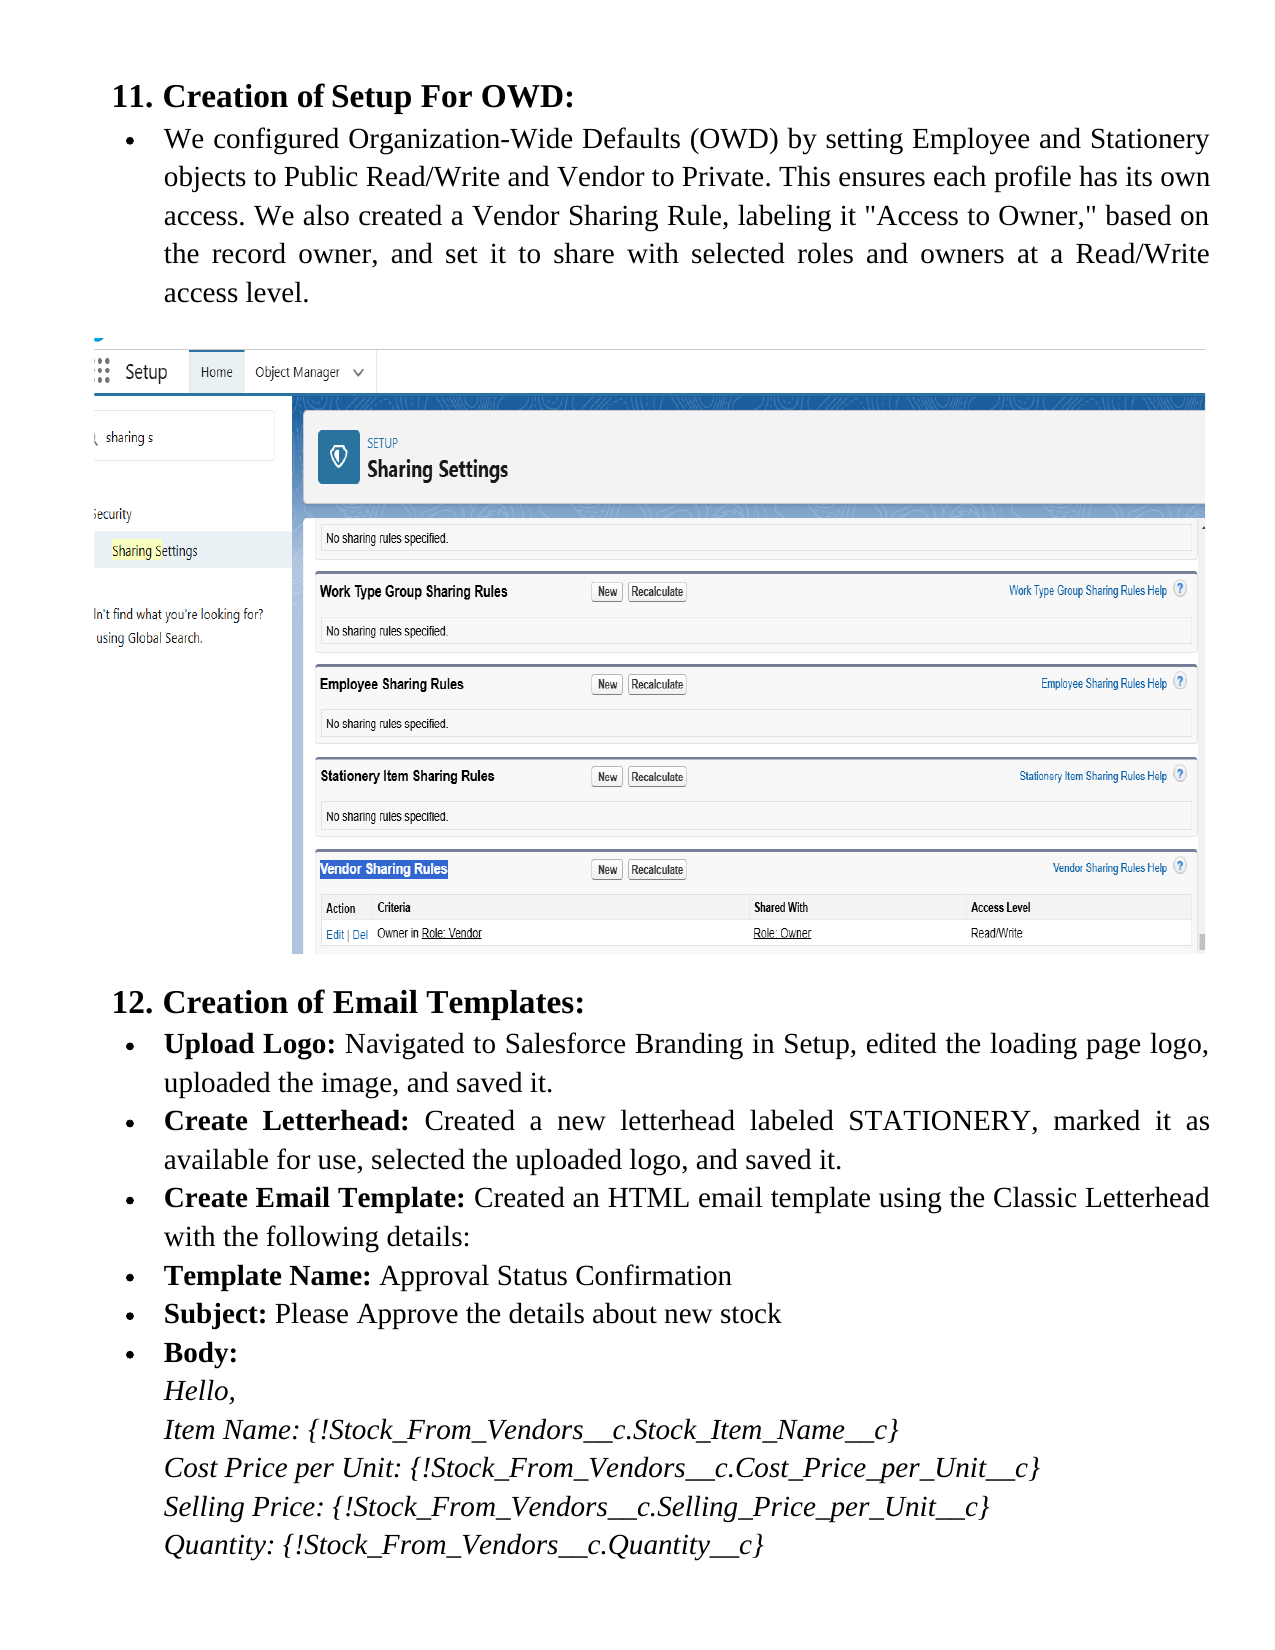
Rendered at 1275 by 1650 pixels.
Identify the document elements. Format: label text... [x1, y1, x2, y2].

list Body: [126, 1335, 1211, 1368]
list Creation of Setup For OWD: [111, 77, 1211, 115]
list Item Name: {!Stock_From_Vendors__c.Stock_Item_Name__c} [164, 1412, 1211, 1445]
list Create Letterhead: Created a new letterhead labeled STATIONERY, marked it as available for use, selected the uploaded logo, and saved it. [126, 1103, 1211, 1176]
list Creation of Email Templates: [111, 982, 1211, 1021]
list Subject: Please Approve the details about new stock [126, 1296, 1211, 1330]
list Upload Logo: Navigated to Salesforce Branding in Setup, edited the loading page logo, uploaded the image, and saved it. [126, 1026, 1211, 1098]
list Selling Price: {!Stock_From_Vendors__c.Selling_Price_per_Unit__c} [164, 1489, 1211, 1522]
list Cost Price per Unit: {!Stock_From_Vendors__c.Cost_Price_per_Unit__c} [164, 1450, 1211, 1484]
list Create Email Template: Created an HTML email template using the Classic Letterhead with the following details: [126, 1181, 1211, 1253]
list Quantity: {!Stock_From_Vendors__c.Quantity__c} [164, 1527, 1211, 1561]
list We configured Organization-Wide Defaults (OWD) by setting Employee and Stationery objects to Public Read/Write and Vendor to Private. This ensures each profile has its own access. We also created a Vendor Sharing Rule, labeling it "Access to Owner," based on the record owner, and set it to share with selected roles and owners at a Read/Write access level. [126, 121, 1211, 308]
list Hello, [164, 1373, 1211, 1407]
picture [94, 338, 1206, 954]
list Template Name: Approval Status Confirmation [126, 1258, 1211, 1291]
